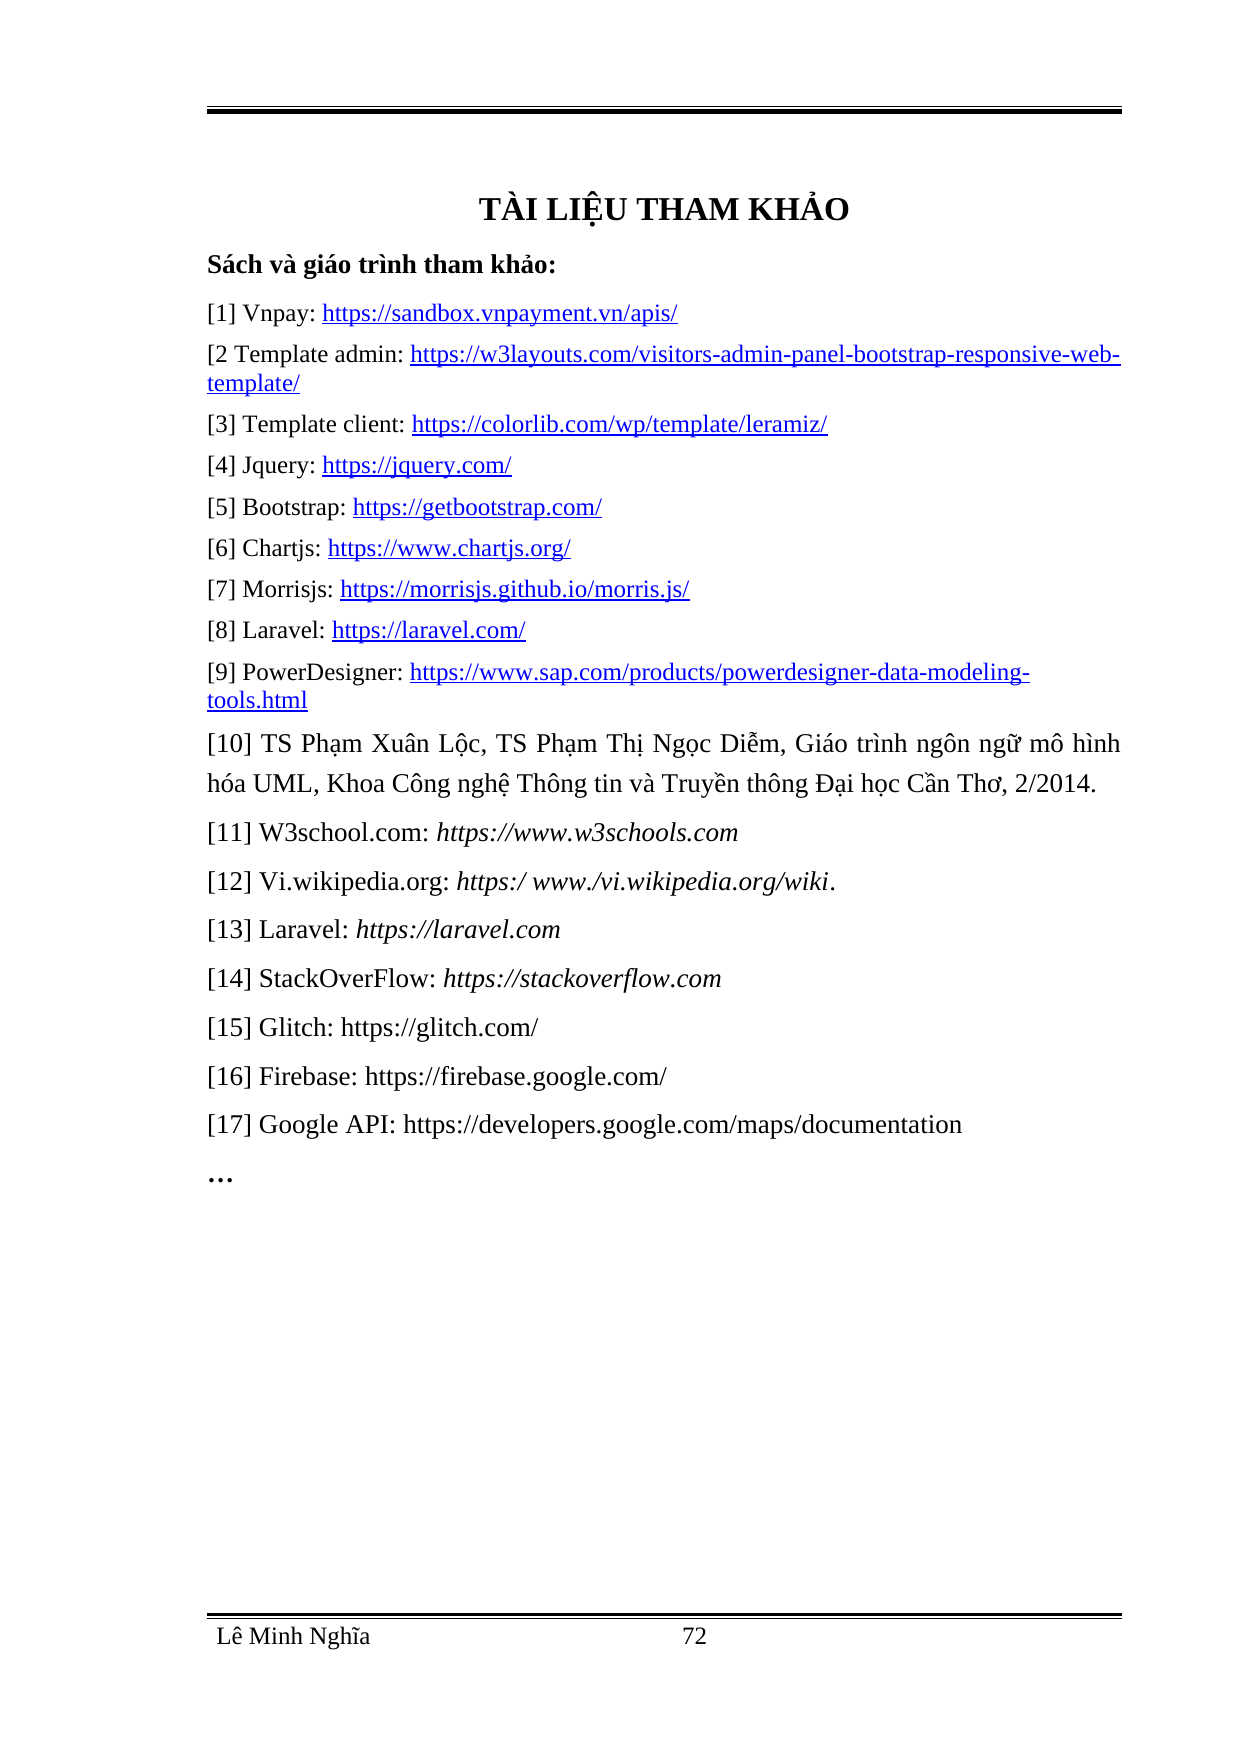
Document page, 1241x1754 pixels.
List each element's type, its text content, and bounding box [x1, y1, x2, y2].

text [8] Laravel: https://laravel.com/ [207, 615, 1122, 644]
text [2 Template admin: https://w3layouts.com/visitors-admin-panel-bootstrap-responsive-web-template/ [207, 339, 1122, 397]
text [14] StackOverFlow: https://stackoverflow.com [207, 962, 1122, 993]
text [5] Bootstrap: https://getbootstrap.com/ [207, 492, 1122, 520]
text … [207, 1157, 1122, 1188]
text [3] Template client: https://colorlib.com/wp/template/leramiz/ [207, 409, 1122, 438]
subtitle TÀI LIỆU THAM KHẢO [207, 190, 1122, 228]
text [13] Laravel: https://laravel.com [207, 913, 1122, 944]
text [12] Vi.wikipedia.org: https:/ www./vi.wikipedia.org/wiki. [207, 864, 1122, 896]
text [4] Jquery: https://jquery.com/ [207, 450, 1122, 479]
text [17] Google API: https://developers.google.com/maps/documentation [207, 1108, 1122, 1139]
text Sách và giáo trình tham khảo: [207, 248, 1122, 279]
text [7] Morrisjs: https://morrisjs.github.io/morris.js/ [207, 574, 1122, 603]
text [11] W3school.com: https://www.w3schools.com [207, 816, 1122, 847]
text [15] Glitch: https://glitch.com/ [207, 1011, 1122, 1042]
text [9] PowerDesigner: https://www.sap.com/products/powerdesigner-data-modeling-tools.html [207, 657, 1122, 714]
text [10] TS Phạm Xuân Lộc, TS Phạm Thị Ngọc Diễm, Giáo trình ngôn ngữ mô hình hóa UML, Khoa Công nghệ Thông tin và Truyền thông Đại học Cần Thơ, 2/2014. [207, 727, 1122, 798]
text [1] Vnpay: https://sandbox.vnpayment.vn/apis/ [207, 298, 1122, 327]
text [16] Firebase: https://firebase.google.com/ [207, 1059, 1122, 1091]
text [6] Chartjs: https://www.chartjs.org/ [207, 533, 1122, 562]
